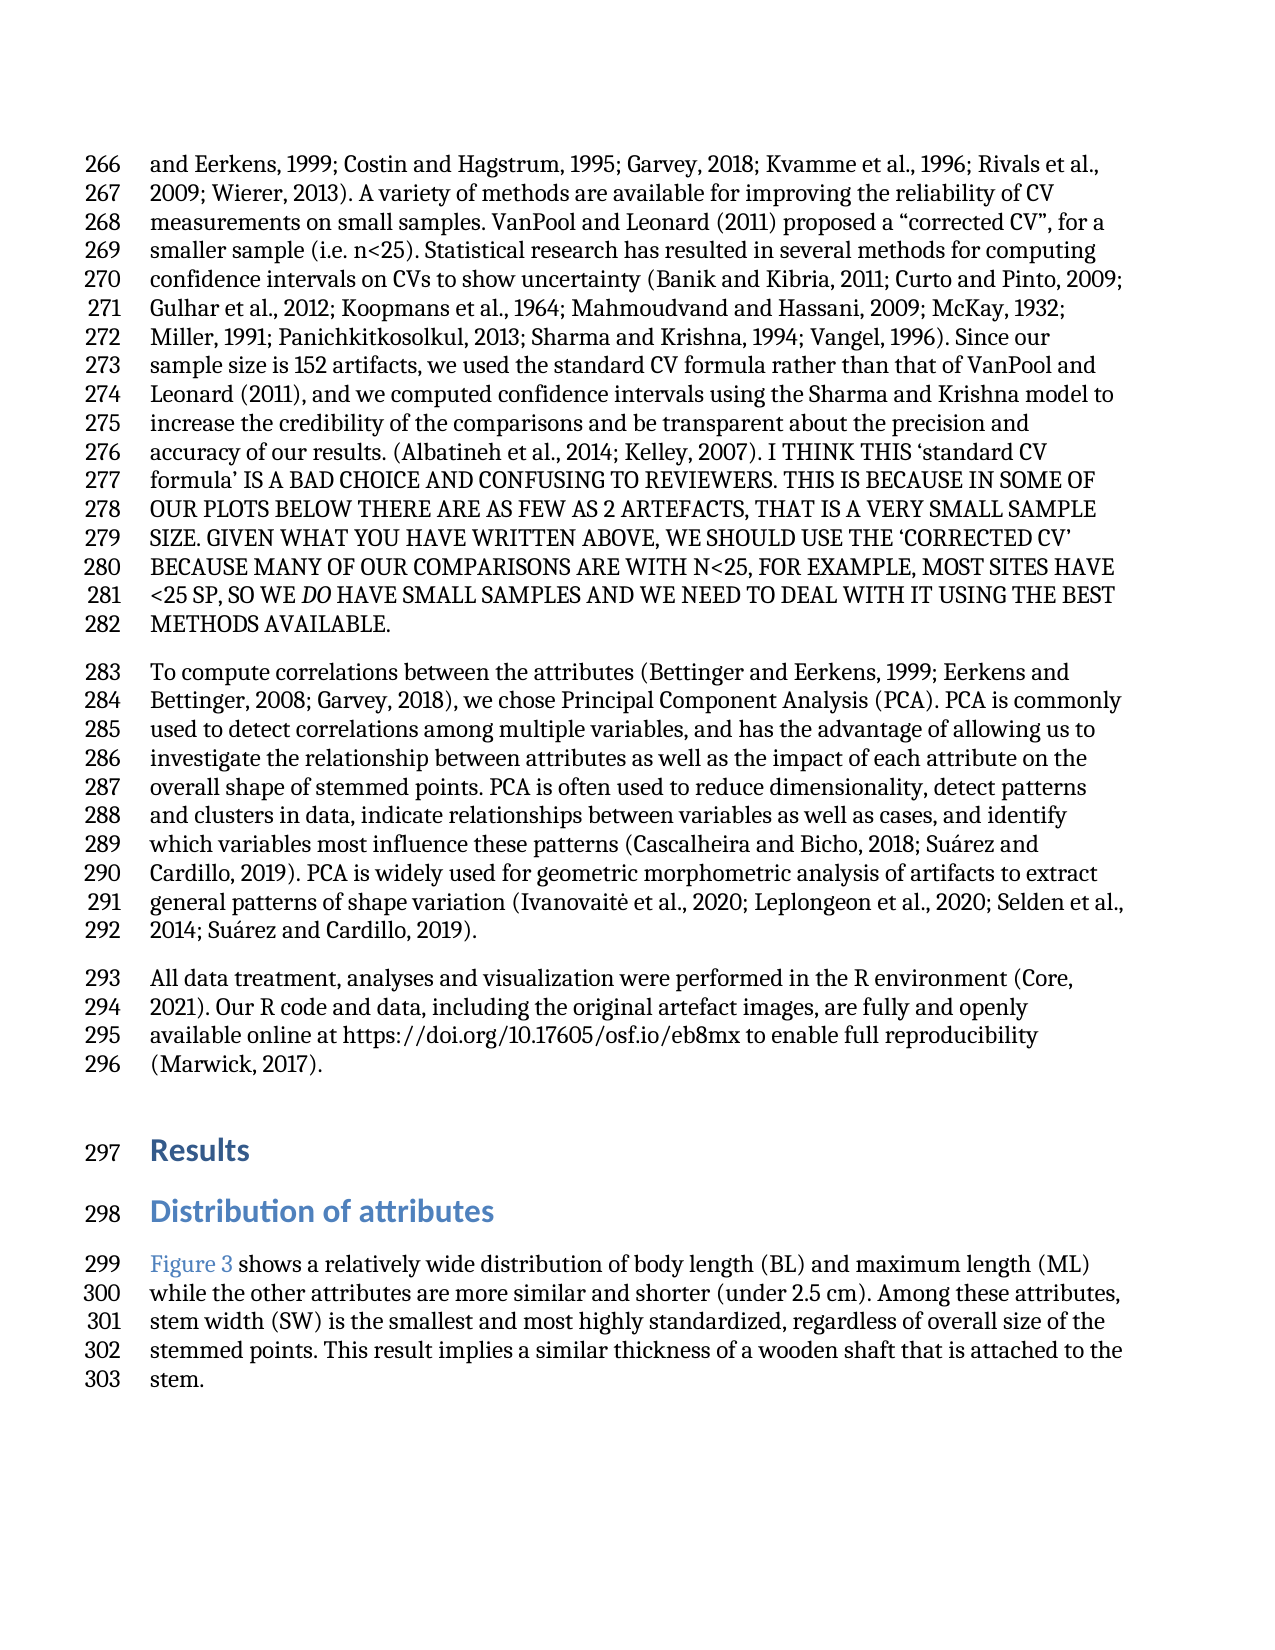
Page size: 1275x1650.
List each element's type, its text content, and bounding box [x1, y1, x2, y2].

text To compute correlations between the attributes (Bettinger and Eerkens, 1999; Eerkens and Bettinger, 2008; Garvey, 2018), we chose Principal Component Analysis (PCA). PCA is commonly used to detect correlations among multiple variables, and has the advantage of allowing us to investigate the relationship between attributes as well as the impact of each attribute on the overall shape of stemmed points. PCA is often used to reduce dimensionality, detect patterns and clusters in data, indicate relationships between variables as well as cases, and identify which variables most influence these patterns (Cascalheira and Bicho, 2018; Suárez and Cardillo, 2019). PCA is widely used for geometric morphometric analysis of artifacts to extract general patterns of shape variation (Ivanovaitė et al., 2020; Leplongeon et al., 2020; Selden et al., 2014; Suárez and Cardillo, 2019). [150, 657, 1125, 945]
text Figure 3 shows a relatively wide distribution of body length (BL) and maximum length (ML) while the other attributes are more similar and shorter (under 2.5 cm). Among these attributes, stem width (SW) is the smallest and most highly standardized, regardless of overall size of the stemmed points. This result implies a similar thickness of a wooden shaft that is attached to the stem. [150, 1250, 1125, 1393]
subtitle Results [150, 1129, 1125, 1169]
text All data treatment, analyses and visualization were performed in the R environment (Core, 2021). Our R code and data, including the original artefact images, are fully and openly available online at https://doi.org/10.17605/osf.io/eb8mx to enable full reproducibility (Marwick, 2017). [150, 964, 1125, 1079]
subtitle Distribution of attributes [150, 1190, 1125, 1231]
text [150, 150, 1125, 639]
